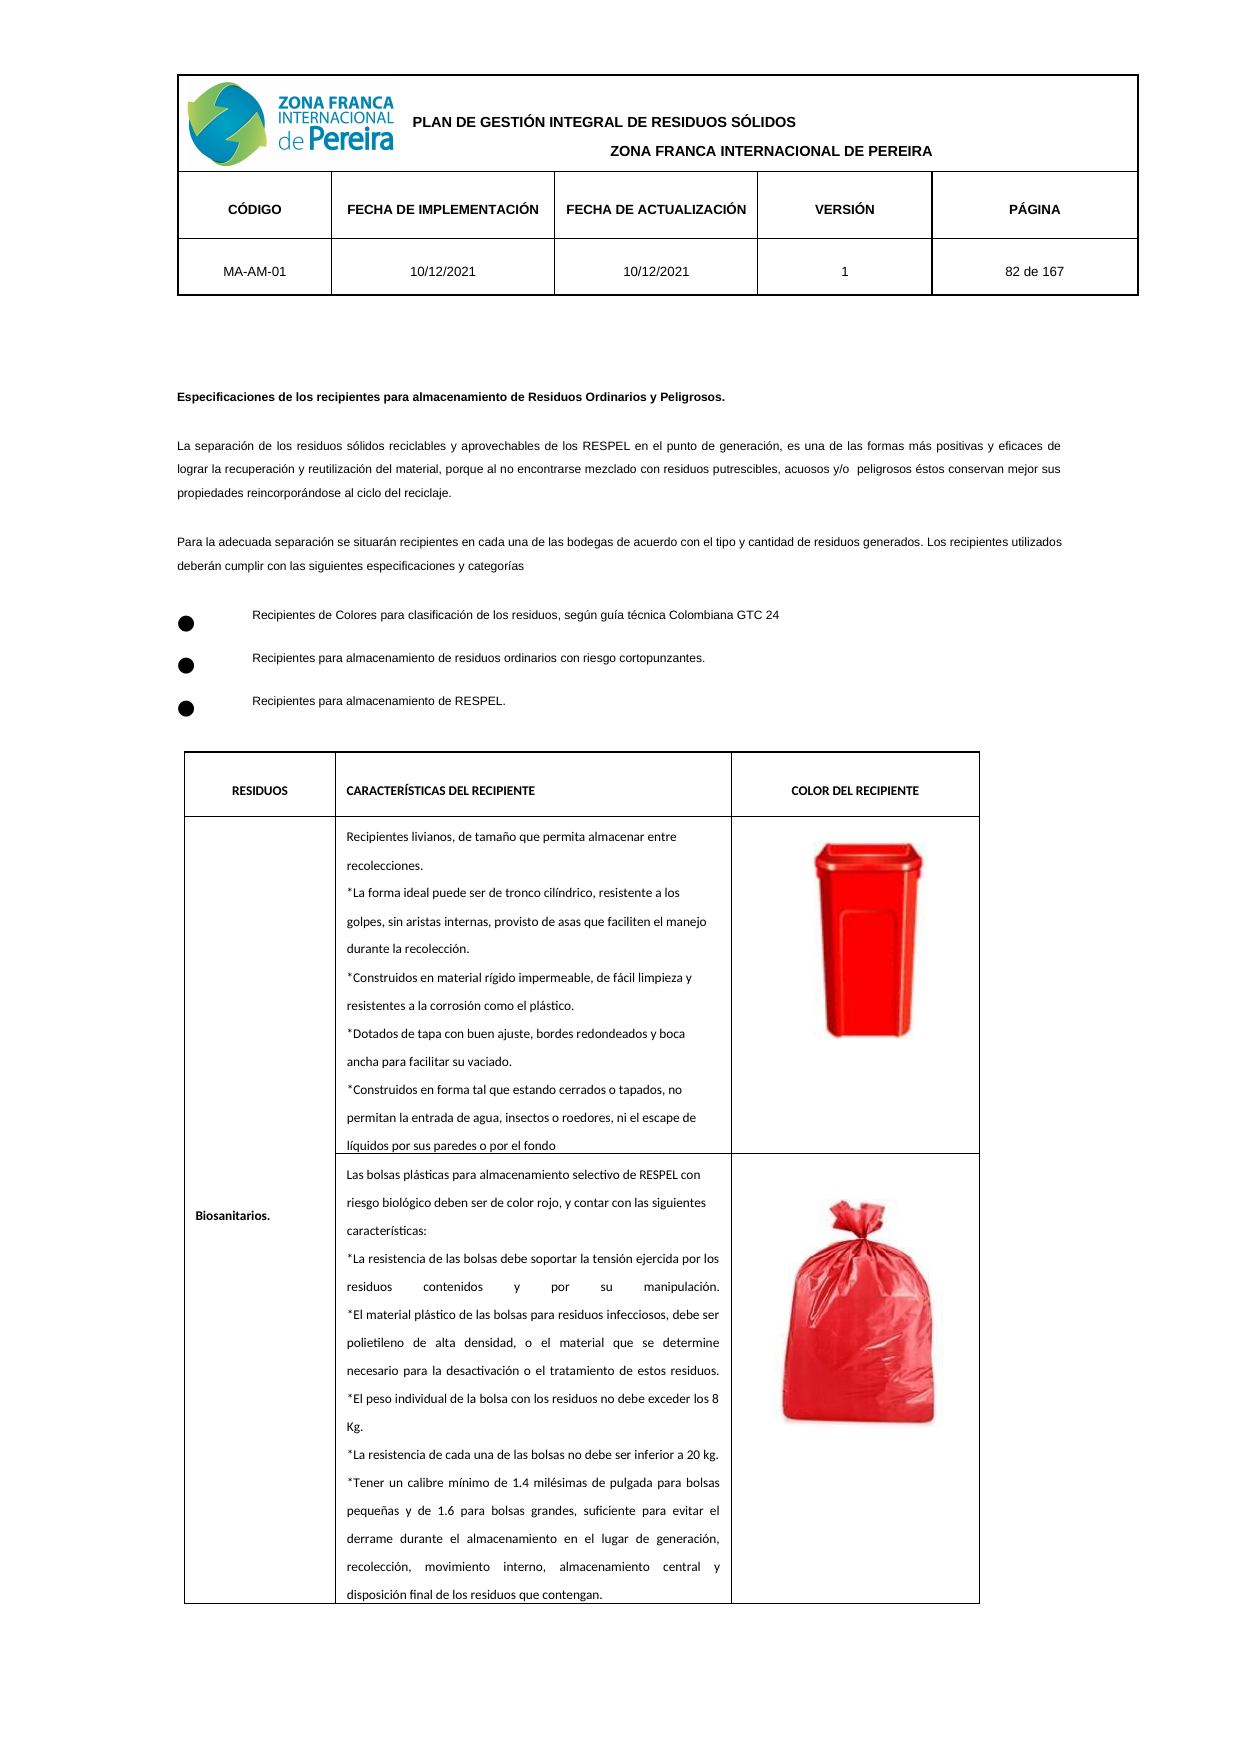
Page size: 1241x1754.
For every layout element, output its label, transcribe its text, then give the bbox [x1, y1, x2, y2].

text Para la adecuada separación se situarán recipientes en cada una de las bodegas de acuerdo con el tipo y cantidad de residuos generados. Los recipientes utilizados deberán cumplir con las siguientes especificaciones y categorías [177, 525, 1063, 573]
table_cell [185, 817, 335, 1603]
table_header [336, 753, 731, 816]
list Recipientes para almacenamiento de RESPEL. [177, 684, 1063, 726]
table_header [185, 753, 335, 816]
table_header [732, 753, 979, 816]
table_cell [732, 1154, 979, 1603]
list Recipientes para almacenamiento de residuos ordinarios con riesgo cortopunzantes. [177, 641, 1063, 684]
subtitle Especificaciones de los recipientes para almacenamiento de Residuos Ordinarios y Peligrosos. [177, 379, 1063, 403]
list Recipientes de Colores para clasificación de los residuos, según guía técnica Colombiana GTC 24 [177, 598, 1063, 641]
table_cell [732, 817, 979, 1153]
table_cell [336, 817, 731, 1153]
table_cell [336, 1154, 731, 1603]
text La separación de los residuos sólidos reciclables y aprovechables de los RESPEL en el punto de generación, es una de las formas más positivas y eficaces de lograr la recuperación y reutilización del material, porque al no encontrarse mezclado con residuos putrescibles, acuosos y/o peligrosos éstos conservan mejor sus propiedades reincorporándose al ciclo del reciclaje. [177, 428, 1063, 500]
picture [187, 77, 394, 171]
